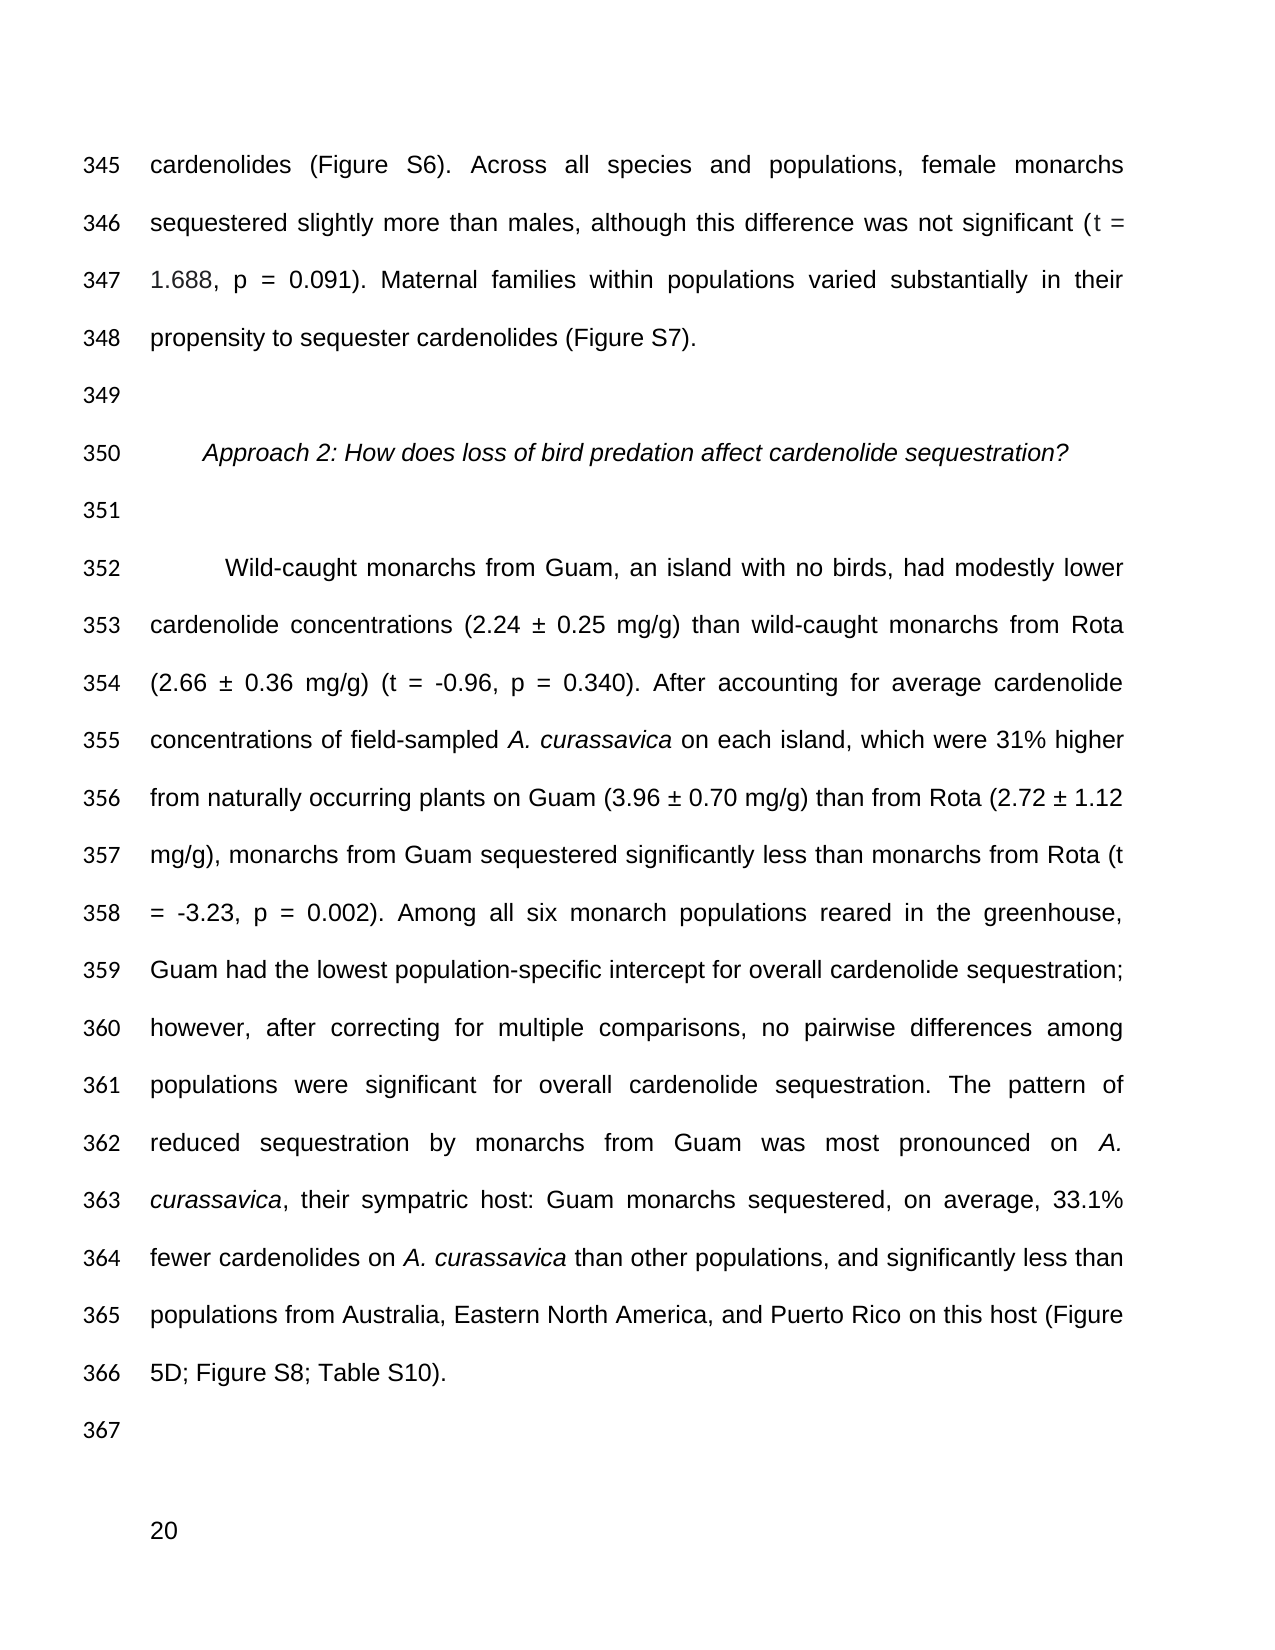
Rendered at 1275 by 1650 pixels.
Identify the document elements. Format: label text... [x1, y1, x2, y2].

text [150, 150, 1125, 351]
text Wild-caught monarchs from Guam, an island with no birds, had modestly lower cardenolide concentrations (2.24 ± 0.25 mg/g) than wild-caught monarchs from Rota (2.66 ± 0.36 mg/g) (t = -0.96, p = 0.340). After accounting for average cardenolide concentrations of field-sampled A. curassavica on each island, which were 31% higher from naturally occurring plants on Guam (3.96 ± 0.70 mg/g) than from Rota (2.72 ± 1.12 mg/g), monarchs from Guam sequestered significantly less than monarchs from Rota (t = -3.23, p = 0.002). Among all six monarch populations reared in the greenhouse, Guam had the lowest population-specific intercept for overall cardenolide sequestration; however, after correcting for multiple comparisons, no pairwise differences among populations were significant for overall cardenolide sequestration. The pattern of reduced sequestration by monarchs from Guam was most pronounced on A. curassavica, their sympatric host: Guam monarchs sequestered, on average, 33.1% fewer cardenolides on A. curassavica than other populations, and significantly less than populations from Australia, Eastern North America, and Puerto Rico on this host (Figure 5D; Figure S8; Table S10). [150, 552, 1125, 1386]
text Approach 2: How does loss of bird predation affect cardenolide sequestration? [150, 437, 1125, 466]
